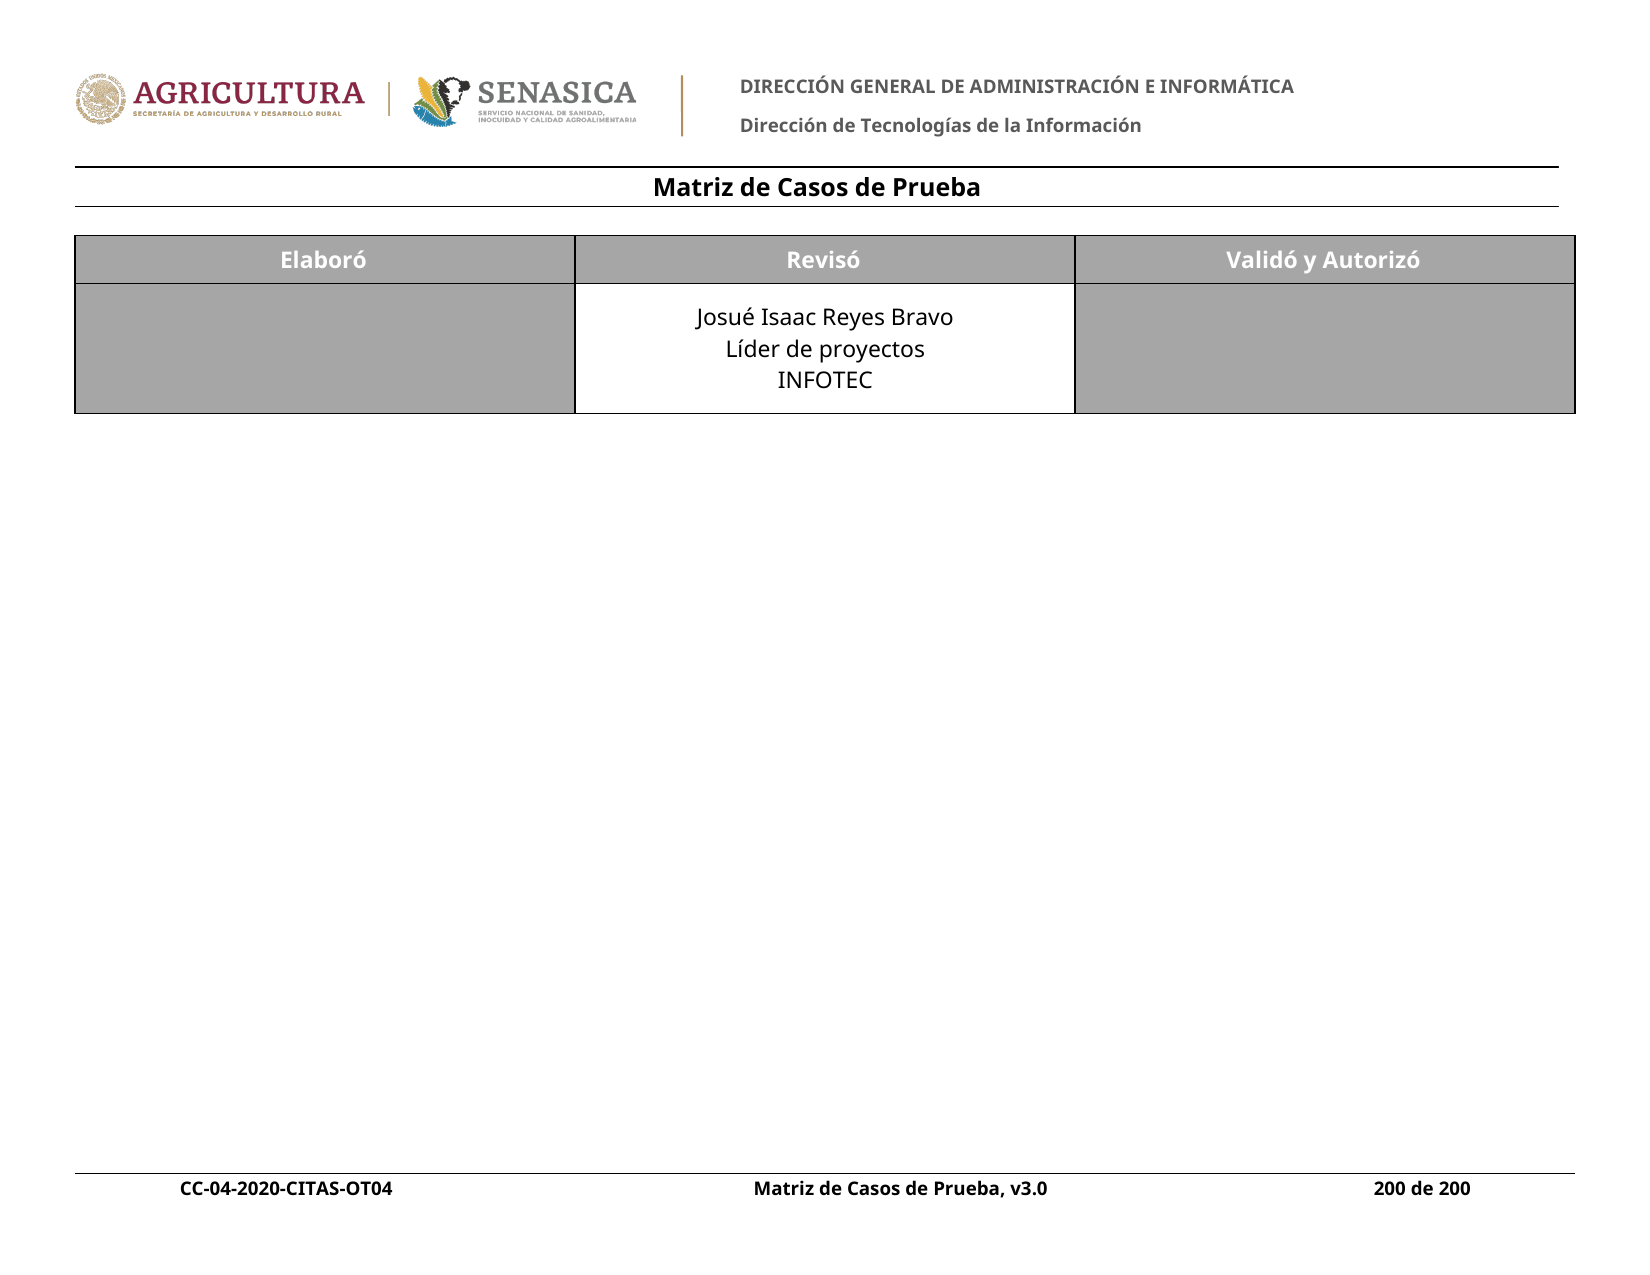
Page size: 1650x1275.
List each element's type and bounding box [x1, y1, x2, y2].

picture [75, 73, 637, 127]
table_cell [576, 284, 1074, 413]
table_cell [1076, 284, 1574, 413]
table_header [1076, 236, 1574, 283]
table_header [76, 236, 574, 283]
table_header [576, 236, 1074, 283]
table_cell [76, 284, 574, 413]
